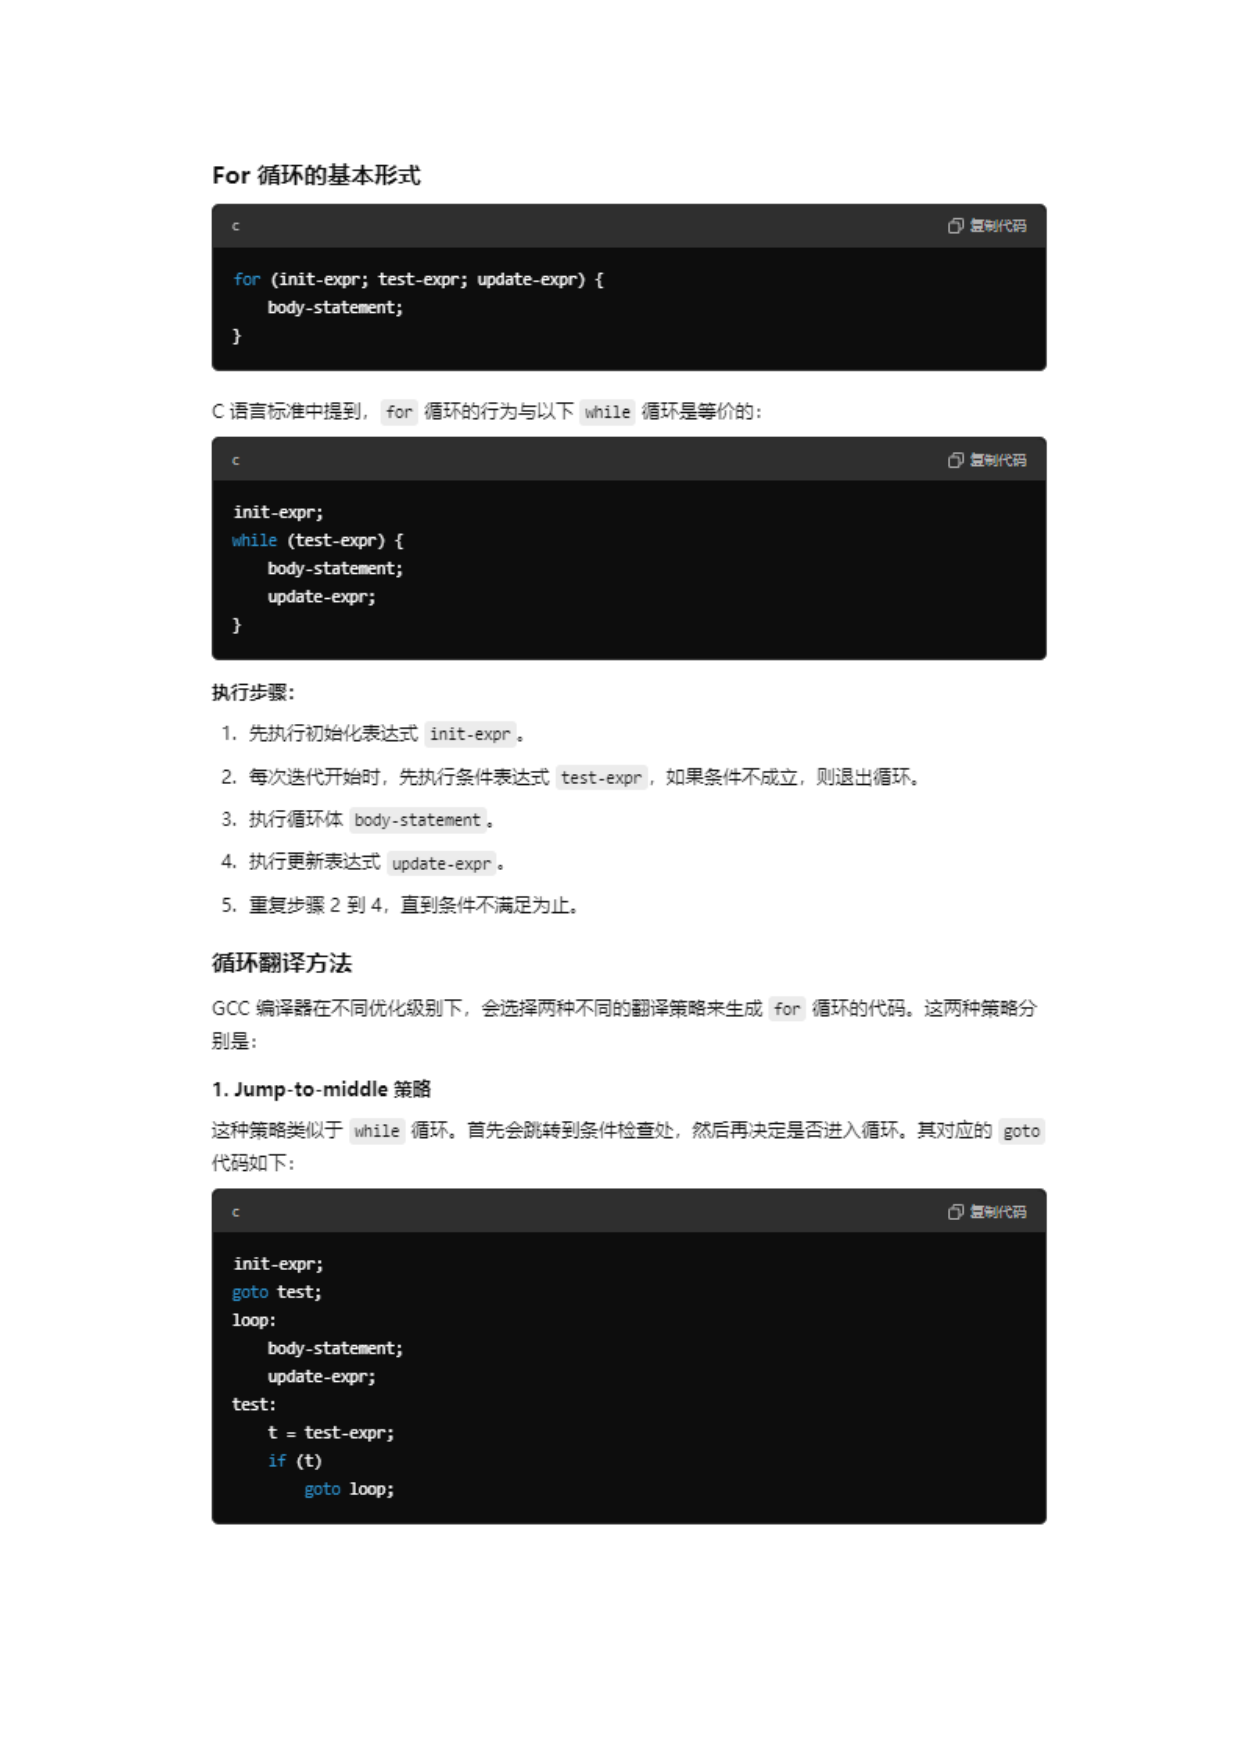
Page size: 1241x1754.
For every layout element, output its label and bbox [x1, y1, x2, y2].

picture [187, 151, 1155, 1531]
